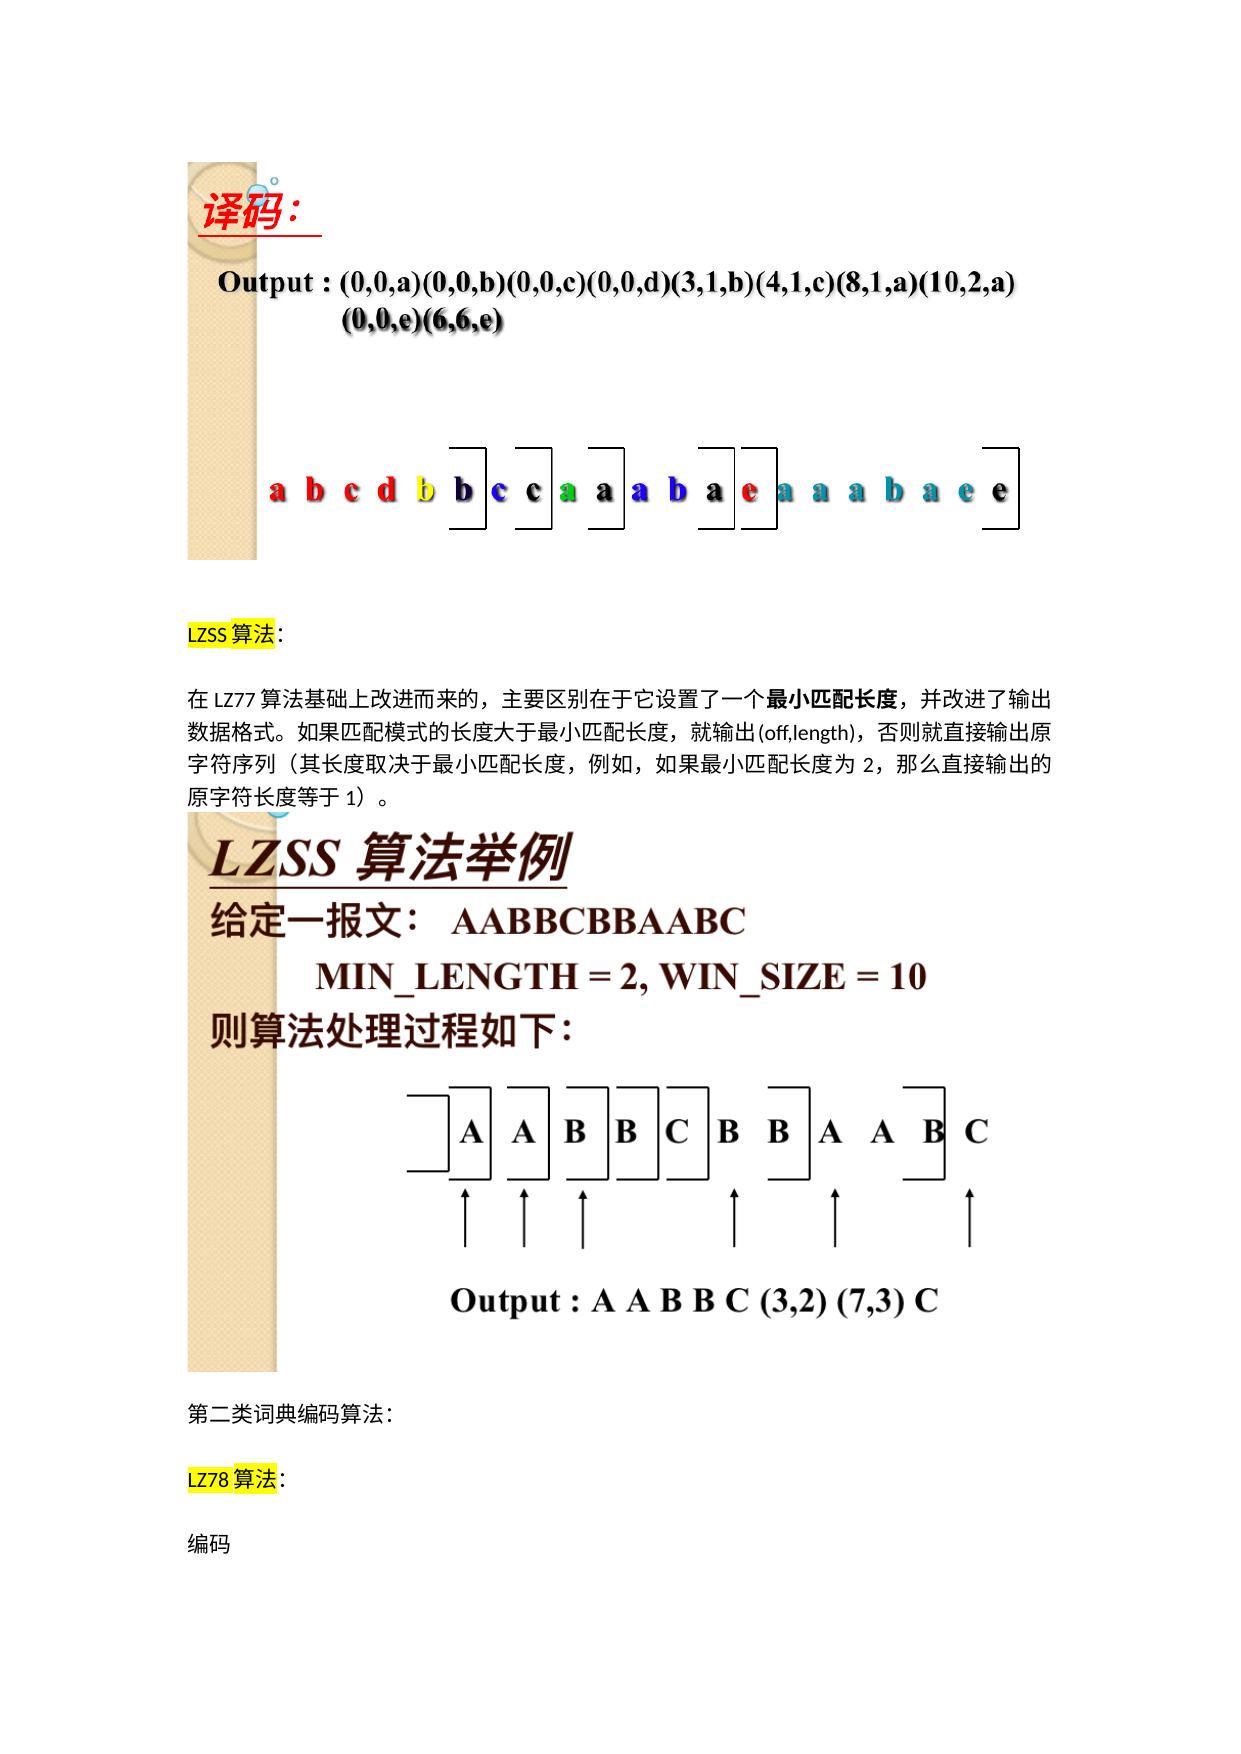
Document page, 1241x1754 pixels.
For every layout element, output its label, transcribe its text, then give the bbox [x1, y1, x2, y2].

text LZSS算法： [187, 617, 1053, 649]
text 第二类词典编码算法： [187, 1397, 1053, 1429]
text LZ78算法： [187, 1462, 1053, 1494]
text 编码 [187, 1527, 1053, 1559]
text 在LZ77算法基础上改进而来的，主要区别在于它设置了一个最小匹配长度，并改进了输出数据格式。如果匹配模式的长度大于最小匹配长度，就输出(off,length)，否则就直接输出原字符序列（其长度取决于最小匹配长度，例如，如果最小匹配长度为2，那么直接输出的原字符长度等于1）。 [187, 682, 1053, 812]
picture [187, 812, 1052, 1372]
picture [187, 162, 1052, 560]
